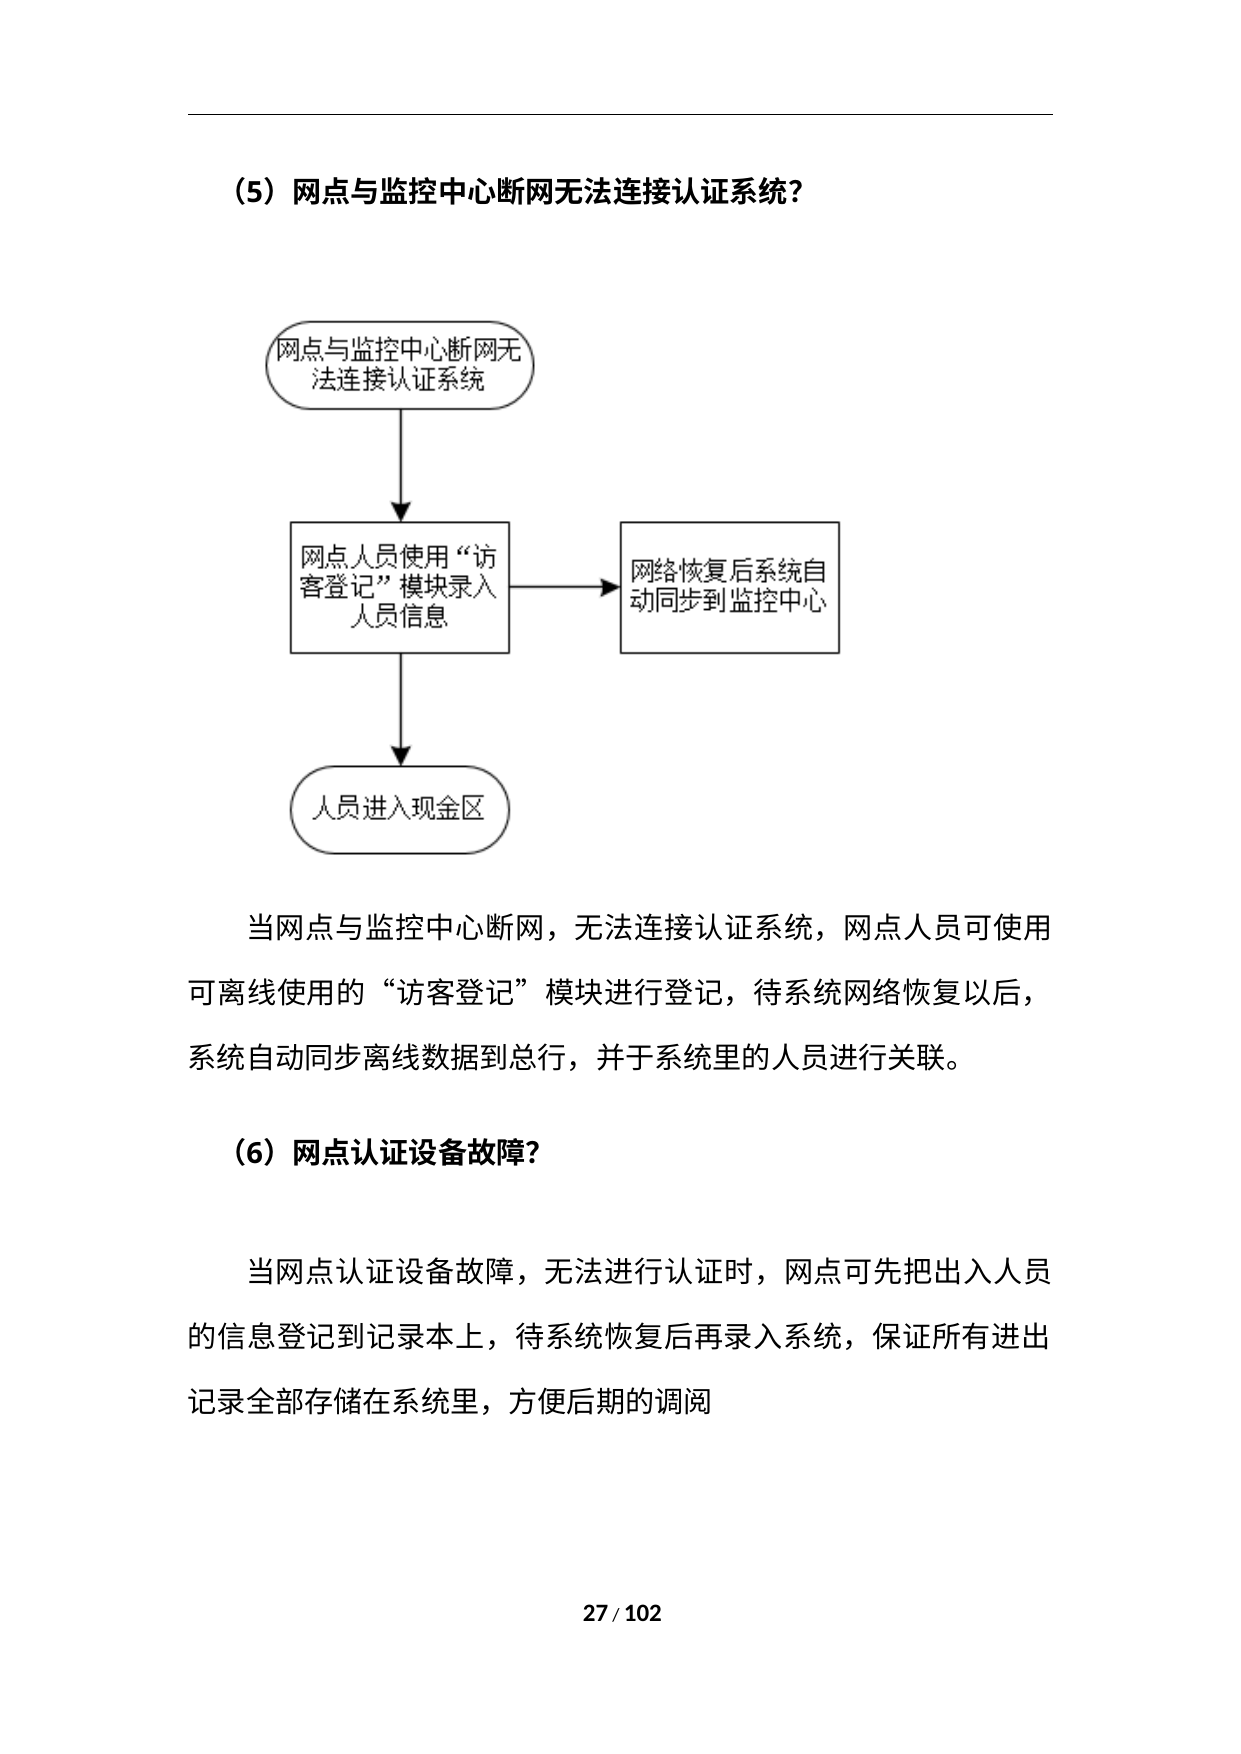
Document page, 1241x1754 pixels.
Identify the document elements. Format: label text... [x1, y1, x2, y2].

text 当网点认证设备故障，无法进行认证时，网点可先把出入人员的信息登记到记录本上，待系统恢复后再录入系统，保证所有进出记录全部存储在系统里，方便后期的调阅 [187, 1237, 1053, 1432]
subtitle （5）网点与监控中心断网无法连接认证系统？ [217, 157, 1053, 222]
text 当网点与监控中心断网，无法连接认证系统，网点人员可使用可离线使用的“访客登记”模块进行登记，待系统网络恢复以后，系统自动同步离线数据到总行，并于系统里的人员进行关联。 [187, 894, 1053, 1089]
picture [231, 276, 870, 874]
subtitle （6）网点认证设备故障？ [217, 1118, 1053, 1183]
